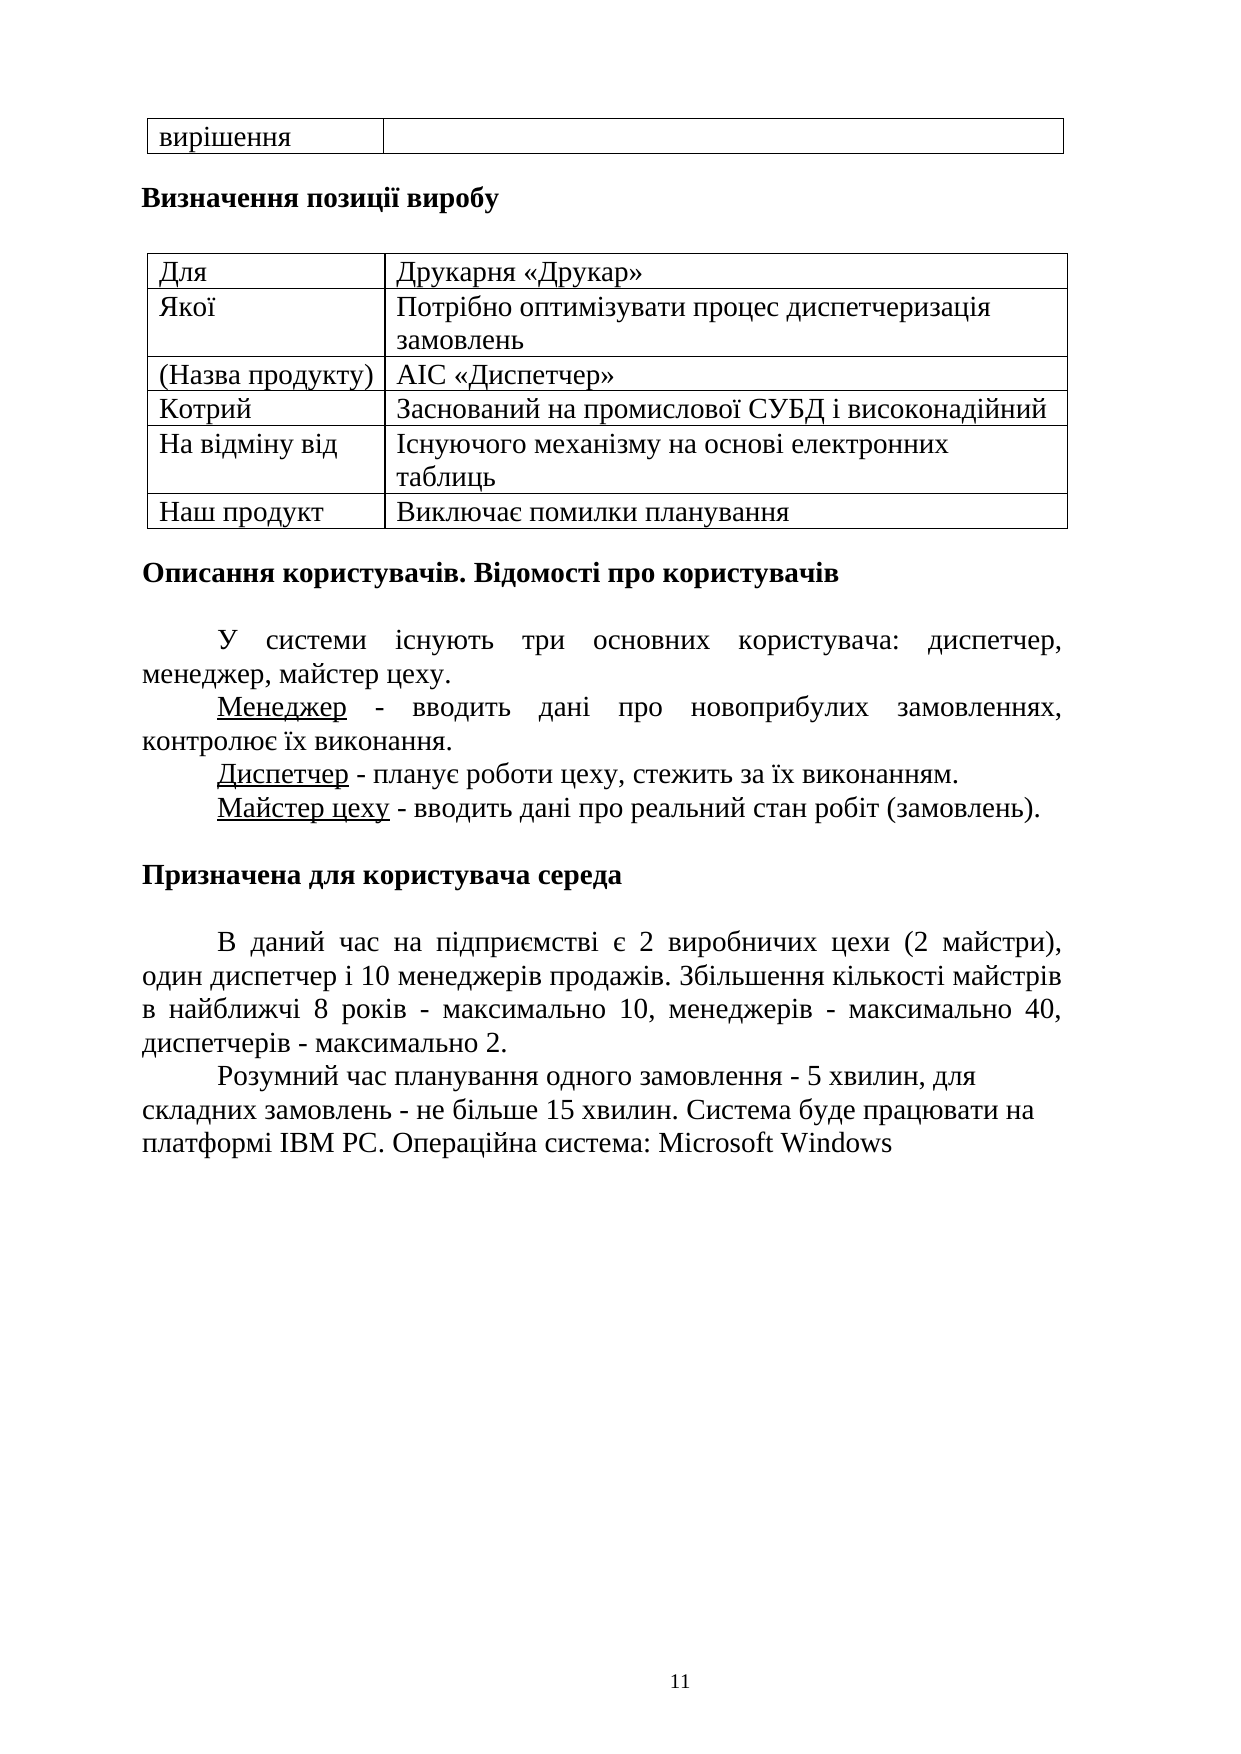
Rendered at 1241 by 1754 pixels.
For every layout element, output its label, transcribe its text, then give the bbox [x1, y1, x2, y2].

table_cell Існуючого механізму на основі електронних таблиць [386, 426, 1067, 493]
text Призначена для користувача середа [142, 857, 1063, 891]
table_cell На відміну від [148, 426, 384, 493]
text Менеджер - вводить дані про новоприбулих замовленнях, контролює їх виконання. [142, 689, 1063, 756]
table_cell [384, 119, 1063, 153]
table_cell (Назва продукту) [148, 357, 384, 390]
table_cell Потрібно оптимізувати процес диспетчеризація замовлень [386, 289, 1067, 356]
table_cell Якої [148, 289, 384, 356]
table_cell Котрий [148, 391, 384, 425]
text Визначення позиції виробу [118, 180, 1122, 214]
table_cell Заснований на промислової СУБД і високонадійний [386, 391, 1067, 425]
table_cell Наш продукт [148, 494, 384, 528]
table_header Друкарня «Друкар» [386, 254, 1067, 288]
text Диспетчер - планує роботи цеху, стежить за їх виконанням. [142, 756, 1063, 790]
table_cell Виключає помилки планування [386, 494, 1067, 528]
text Описання користувачів. Відомості про користувачів [142, 555, 1063, 589]
text В даний час на підприємстві є 2 виробничих цехи (2 майстри), один диспетчер і 10 менеджерів продажів. Збільшення кількості майстрів в найближчі 8 років - максимально 10, менеджерів - максимально 40, диспетчерів - максимально 2. [142, 924, 1063, 1058]
table_cell Успішне вирішення [148, 119, 383, 153]
table_header Для [148, 254, 384, 288]
text У системи існують три основних користувача: диспетчер, менеджер, майстер цеху. [142, 622, 1063, 689]
text Розумний час планування одного замовлення - 5 хвилин, для складних замовлень - не більше 15 хвилин. Система буде працювати на платформі IBM PC. Операційна система: Microsoft Windows [142, 1058, 1063, 1159]
table_cell АІС «Диспетчер» [386, 357, 1067, 390]
text Майстер цеху - вводить дані про реальний стан робіт (замовлень). [142, 790, 1063, 823]
